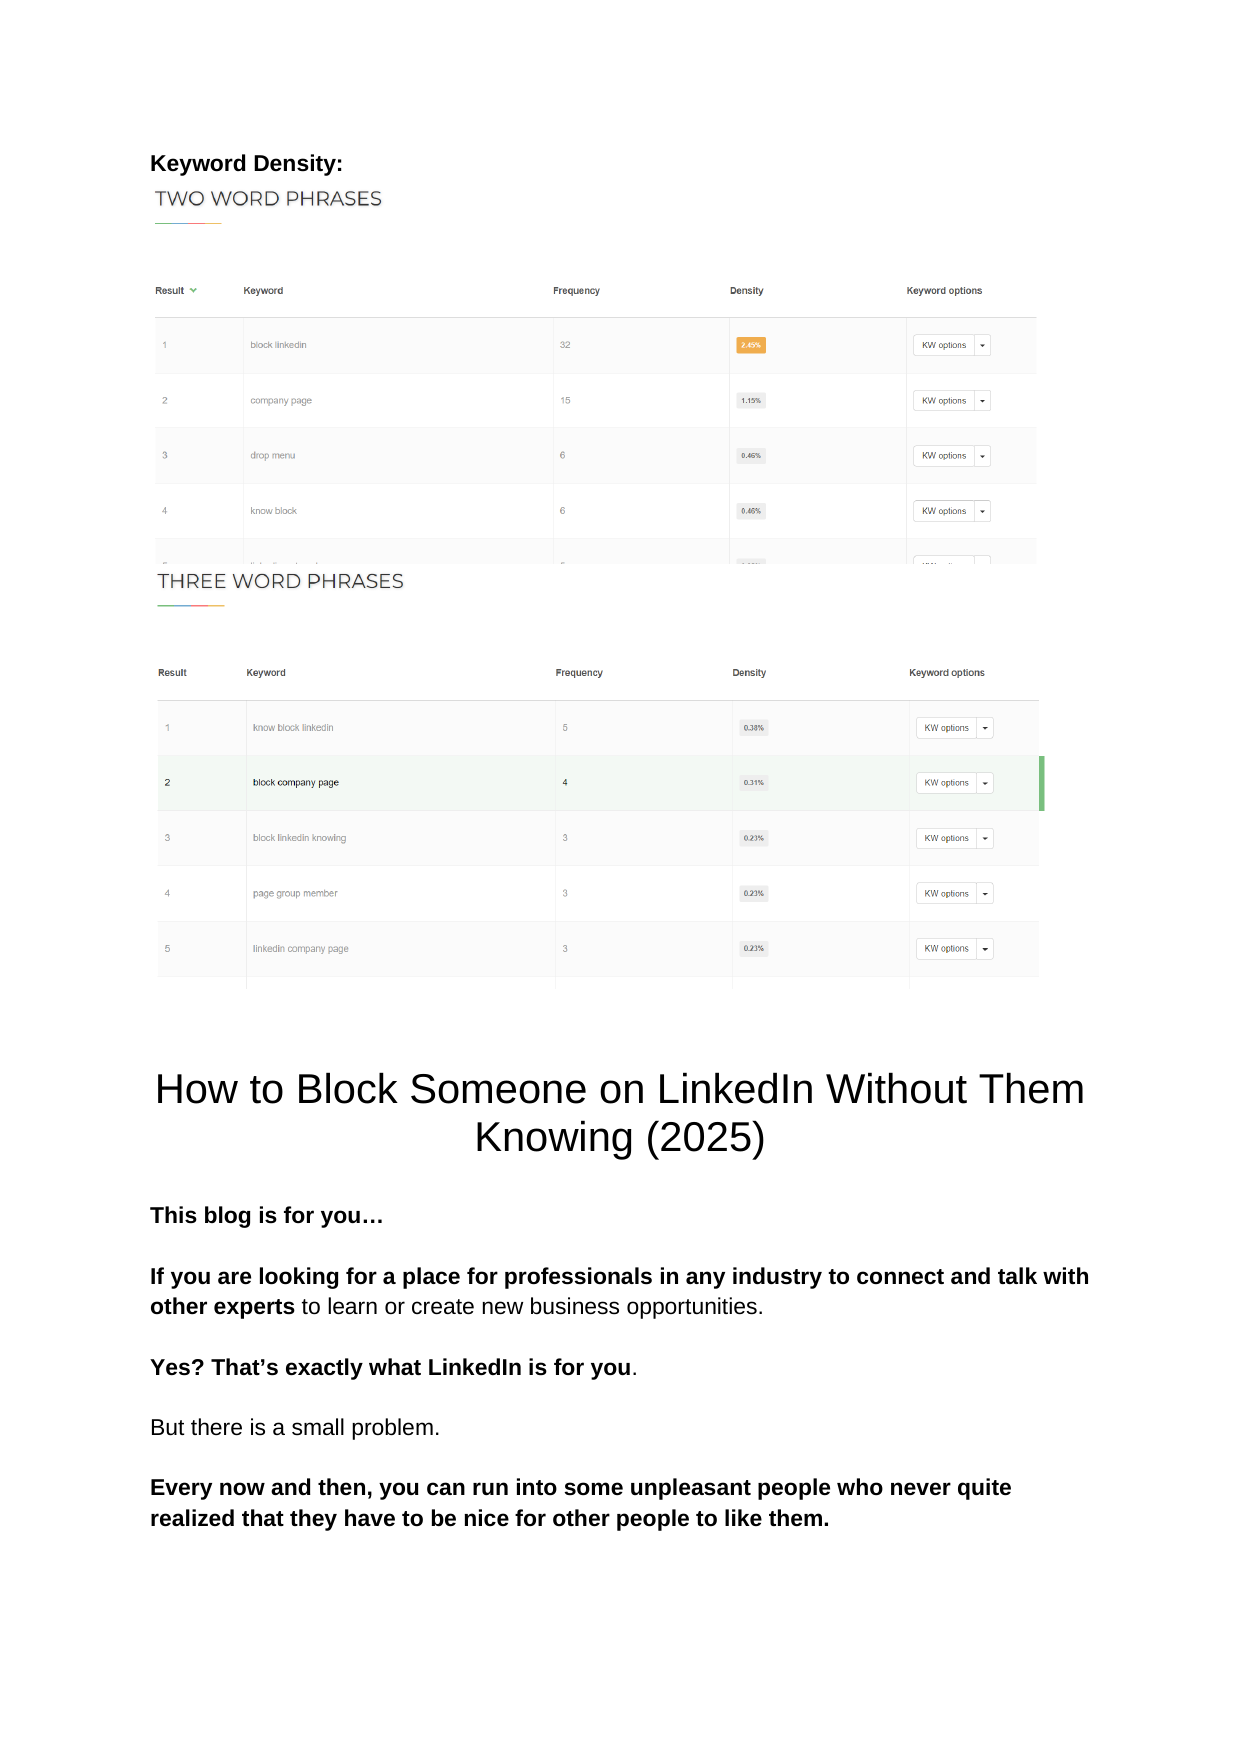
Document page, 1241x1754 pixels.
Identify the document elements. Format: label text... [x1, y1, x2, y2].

text This blog is for you… [150, 1202, 1090, 1229]
text If you are looking for a place for professionals in any industry to connect and talk with other experts to learn or create new business opportunities. [150, 1263, 1090, 1319]
subtitle How to Block Someone on LinkedIn Without Them Knowing (2025) [150, 1064, 1090, 1160]
text Keyword Density: [150, 150, 1090, 180]
text Every now and then, you can run into some unpleasant people who never quite realized that they have to be nice for other people to like them. [150, 1474, 1090, 1531]
picture [150, 567, 1091, 989]
text But there is a small problem. [150, 1414, 1090, 1440]
picture [150, 180, 1091, 564]
text Yes? That’s exactly what LinkedIn is for you. [150, 1353, 1090, 1380]
